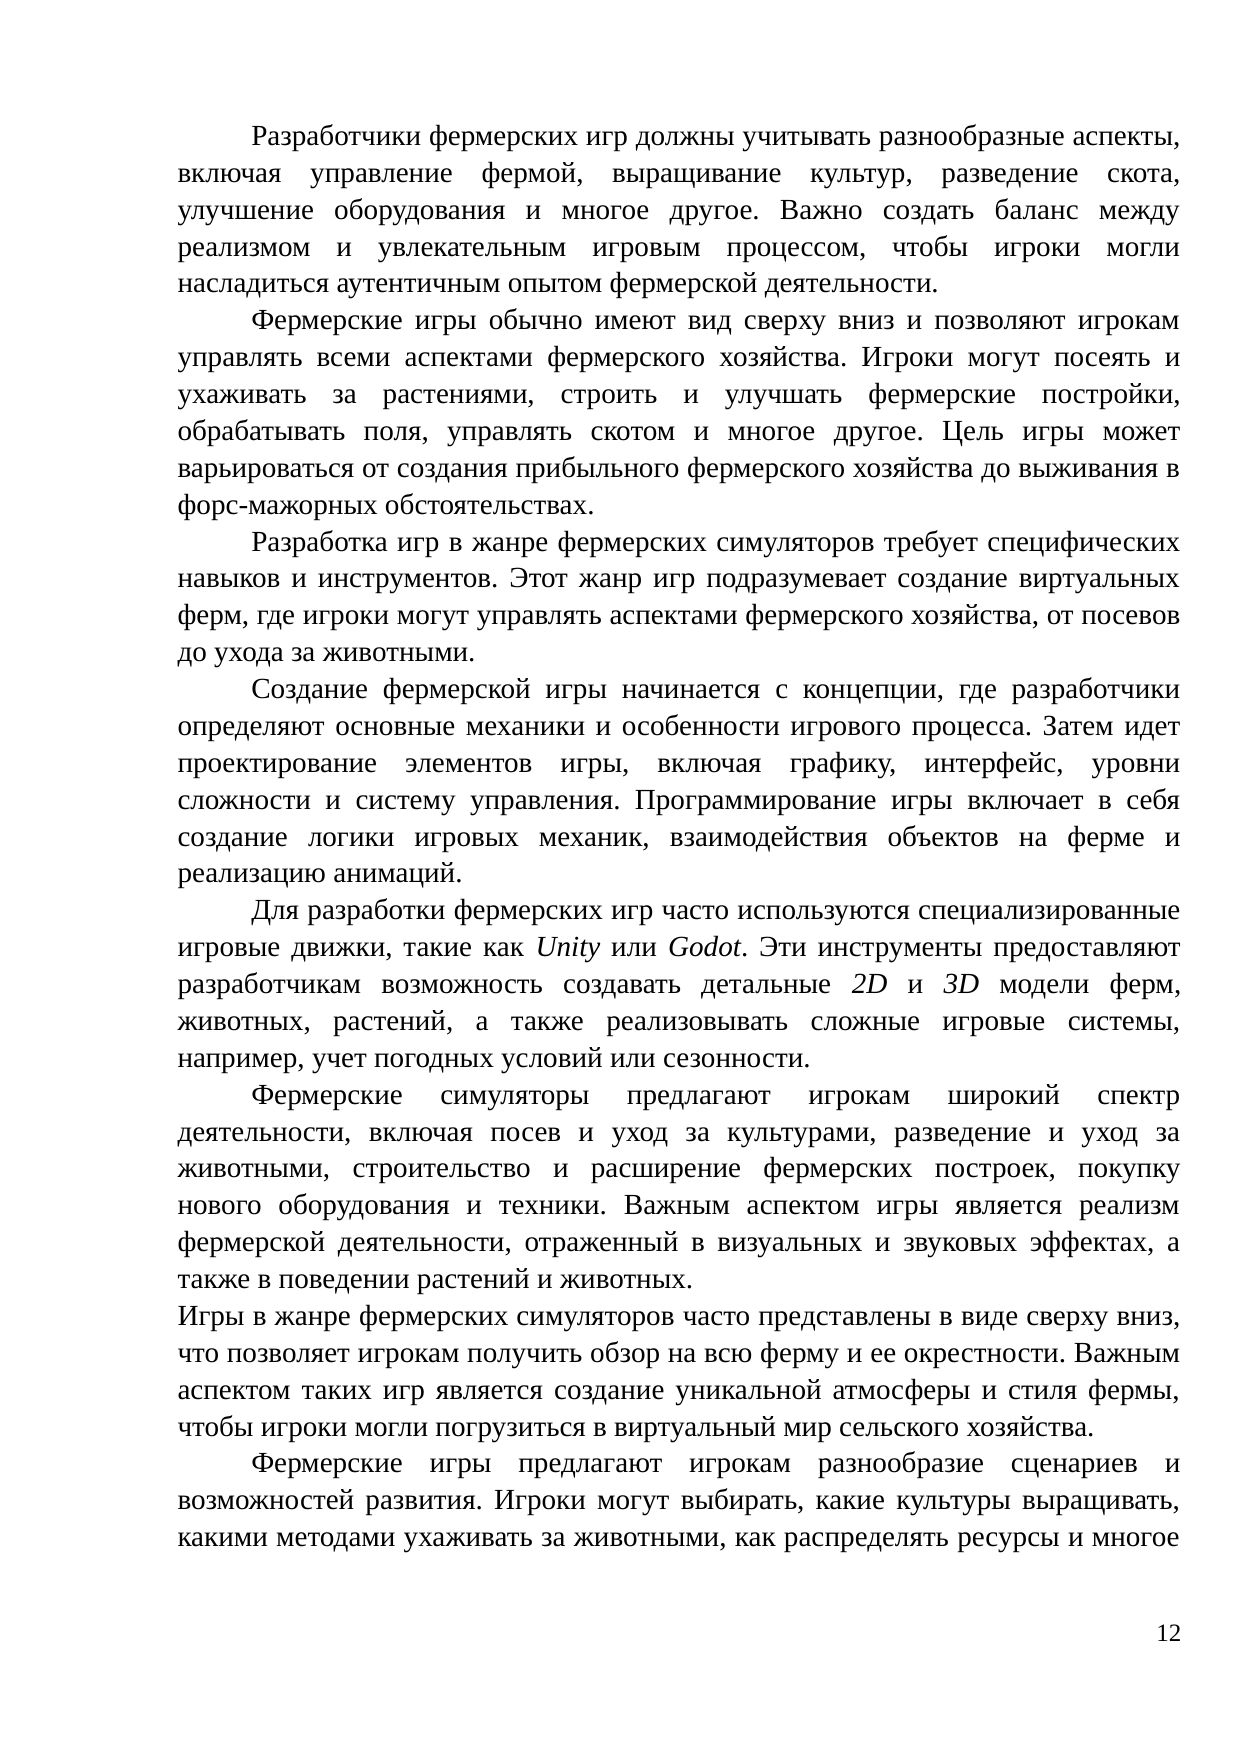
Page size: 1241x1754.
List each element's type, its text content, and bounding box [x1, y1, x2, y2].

text Разработка игр в жанре фермерских симуляторов требует специфических навыков и инструментов. Этот жанр игр подразумевает создание виртуальных ферм, где игроки могут управлять аспектами фермерского хозяйства, от посевов до ухода за животными. [177, 524, 1181, 668]
text Создание фермерской игры начинается с концепции, где разработчики определяют основные механики и особенности игрового процесса. Затем идет проектирование элементов игры, включая графику, интерфейс, уровни сложности и систему управления. Программирование игры включает в себя создание логики игровых механик, взаимодействия объектов на ферме и реализацию анимаций. [177, 671, 1181, 889]
text Для разработки фермерских игр часто используются специализированные игровые движки, такие как Unity или Godot. Эти инструменты предоставляют разработчикам возможность создавать детальные 2D и 3D модели ферм, животных, растений, а также реализовывать сложные игровые системы, например, учет погодных условий или сезонности. [177, 892, 1181, 1073]
text Фермерские симуляторы предлагают игрокам широкий спектр деятельности, включая посев и уход за культурами, разведение и уход за животными, строительство и расширение фермерских построек, покупку нового оборудования и техники. Важным аспектом игры является реализм фермерской деятельности, отраженный в визуальных и звуковых эффектах, а также в поведении растений и животных. [177, 1077, 1181, 1295]
text Игры в жанре фермерских симуляторов часто представлены в виде сверху вниз, что позволяет игрокам получить обзор на всю ферму и ее окрестности. Важным аспектом таких игр является создание уникальной атмосферы и стиля фермы, чтобы игроки могли погрузиться в виртуальный мир сельского хозяйства. [177, 1298, 1181, 1442]
text Разработчики фермерских игр должны учитывать разнообразные аспекты, включая управление фермой, выращивание культур, разведение скота, улучшение оборудования и многое другое. Важно создать баланс между реализмом и увлекательным игровым процессом, чтобы игроки могли насладиться аутентичным опытом фермерской деятельности. [177, 118, 1181, 299]
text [177, 1446, 1181, 1553]
text Фермерские игры обычно имеют вид сверху вниз и позволяют игрокам управлять всеми аспектами фермерского хозяйства. Игроки могут посеять и ухаживать за растениями, строить и улучшать фермерские постройки, обрабатывать поля, управлять скотом и многое другое. Цель игры может варьироваться от создания прибыльного фермерского хозяйства до выживания в форс-мажорных обстоятельствах. [177, 302, 1181, 520]
